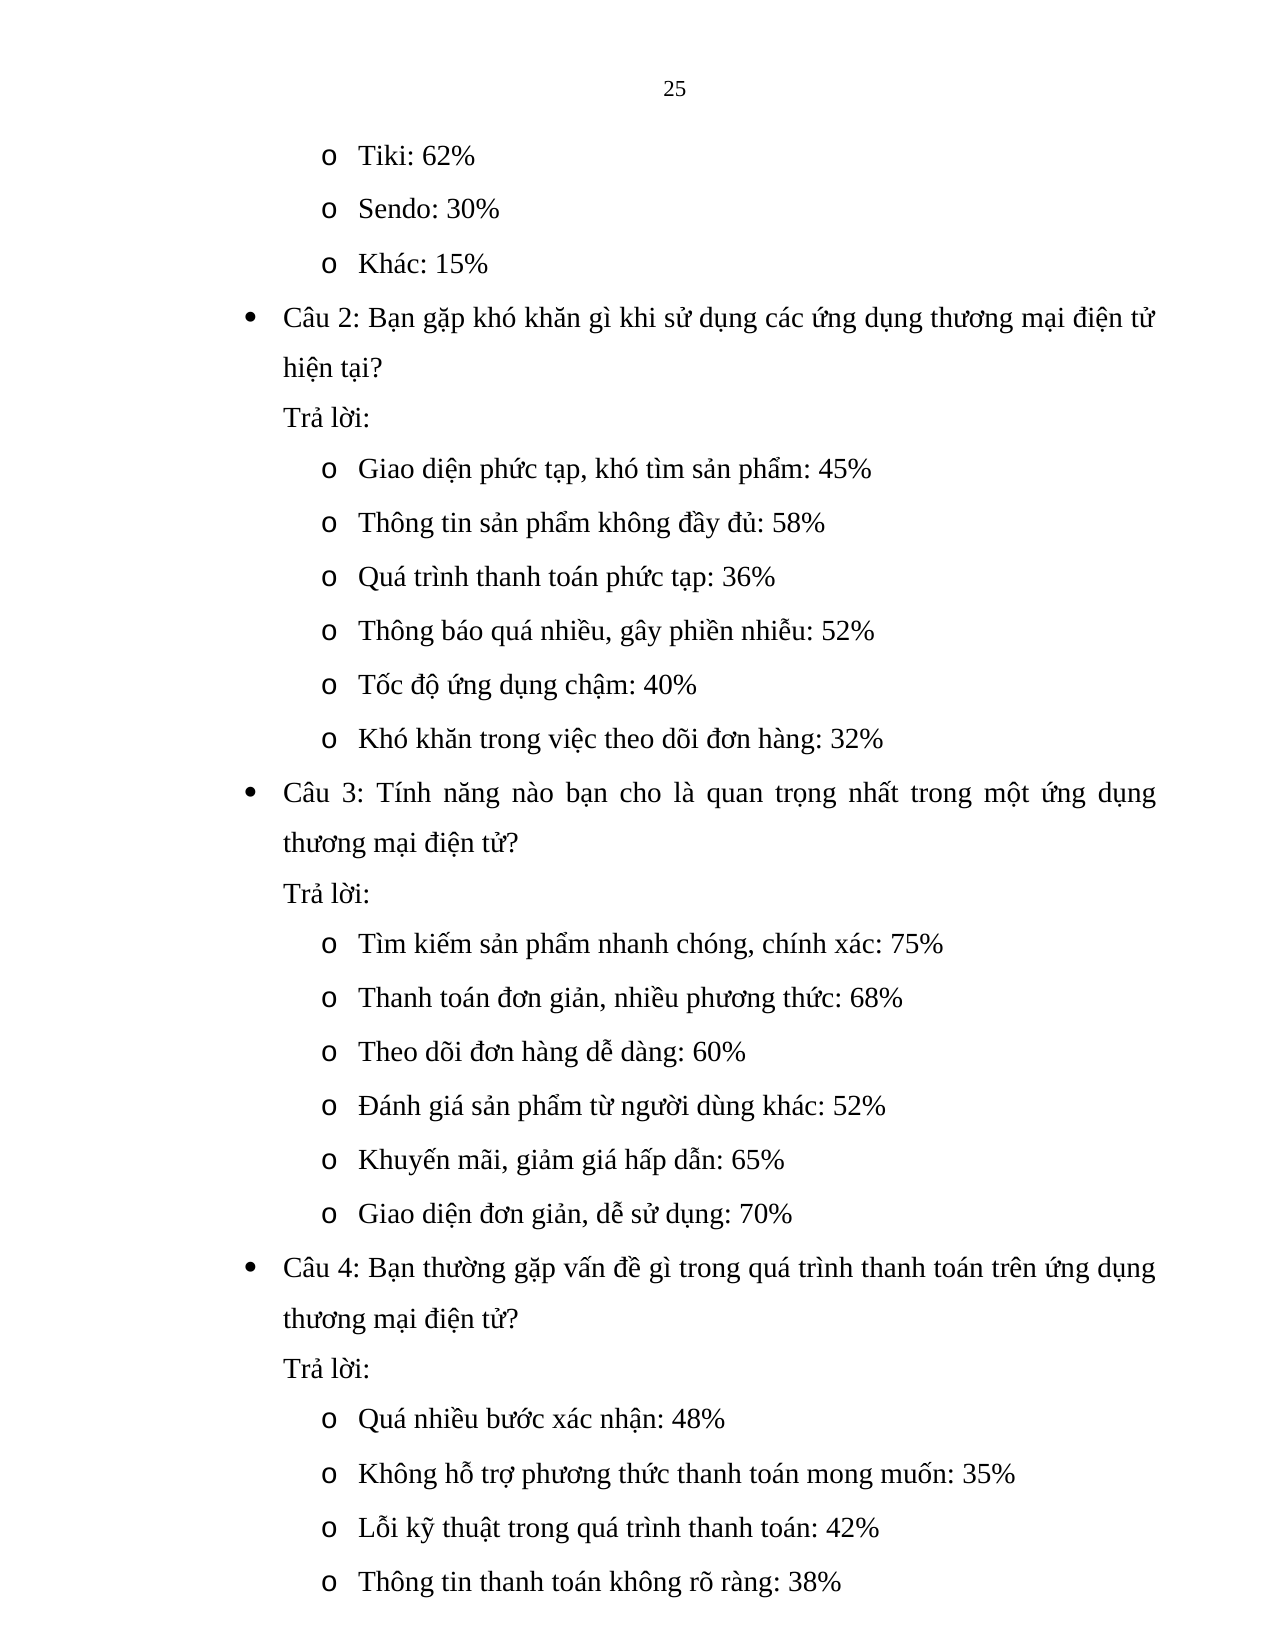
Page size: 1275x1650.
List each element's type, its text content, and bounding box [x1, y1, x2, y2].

list Giao diện đơn giản, dễ sử dụng: 70% [320, 1197, 1157, 1233]
list Quá nhiều bước xác nhận: 48% [320, 1402, 1157, 1438]
list Giao diện phức tạp, khó tìm sản phẩm: 45% [320, 451, 1157, 487]
text Trả lời: [283, 401, 1157, 434]
list Thông tin thanh toán không rõ ràng: 38% [320, 1564, 1157, 1600]
list Câu 4: Bạn thường gặp vấn đề gì trong quá trình thanh toán trên ứng dụng thương mại điện tử? [245, 1251, 1157, 1334]
list Khuyến mãi, giảm giá hấp dẫn: 65% [320, 1142, 1157, 1178]
list Khác: 15% [320, 246, 1157, 282]
list Sendo: 30% [320, 192, 1157, 228]
list Tiki: 62% [320, 138, 1157, 174]
text Trả lời: [283, 1351, 1157, 1385]
list Không hỗ trợ phương thức thanh toán mong muốn: 35% [320, 1456, 1157, 1492]
list Quá trình thanh toán phức tạp: 36% [320, 559, 1157, 595]
text Trả lời: [283, 876, 1157, 909]
list Tìm kiếm sản phẩm nhanh chóng, chính xác: 75% [320, 926, 1157, 962]
list Theo dõi đơn hàng dễ dàng: 60% [320, 1034, 1157, 1070]
list Khó khăn trong việc theo dõi đơn hàng: 32% [320, 721, 1157, 757]
list Thông báo quá nhiều, gây phiền nhiễu: 52% [320, 613, 1157, 649]
list Thanh toán đơn giản, nhiều phương thức: 68% [320, 980, 1157, 1016]
list Câu 2: Bạn gặp khó khăn gì khi sử dụng các ứng dụng thương mại điện tử hiện tại? [245, 300, 1157, 384]
list Câu 3: Tính năng nào bạn cho là quan trọng nhất trong một ứng dụng thương mại điện tử? [245, 775, 1157, 859]
list Đánh giá sản phẩm từ người dùng khác: 52% [320, 1088, 1157, 1124]
list Tốc độ ứng dụng chậm: 40% [320, 667, 1157, 703]
list Lỗi kỹ thuật trong quá trình thanh toán: 42% [320, 1510, 1157, 1546]
list Thông tin sản phẩm không đầy đủ: 58% [320, 505, 1157, 541]
